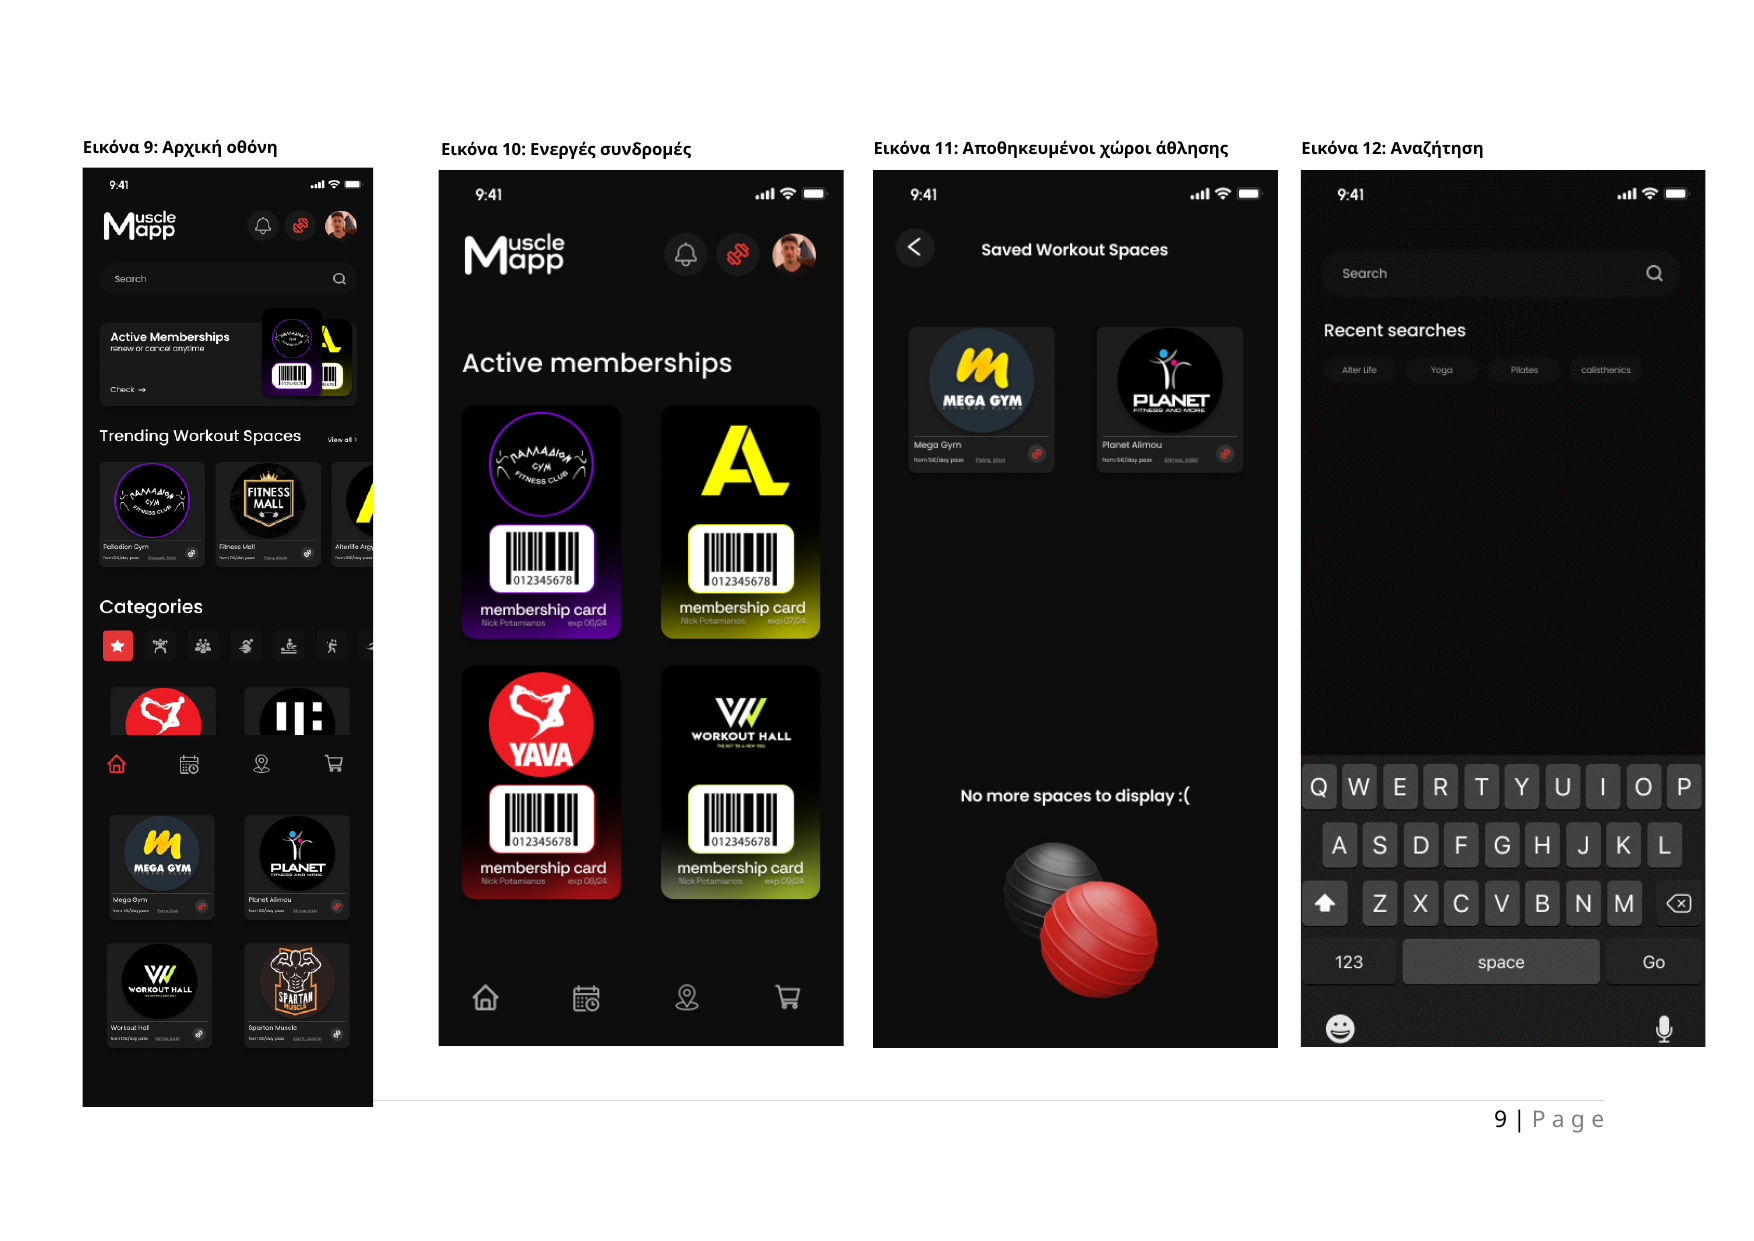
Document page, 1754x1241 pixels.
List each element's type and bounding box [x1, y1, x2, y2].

picture [82, 168, 374, 1107]
picture [438, 170, 844, 1046]
picture [1300, 170, 1706, 1047]
picture [873, 170, 1278, 1048]
